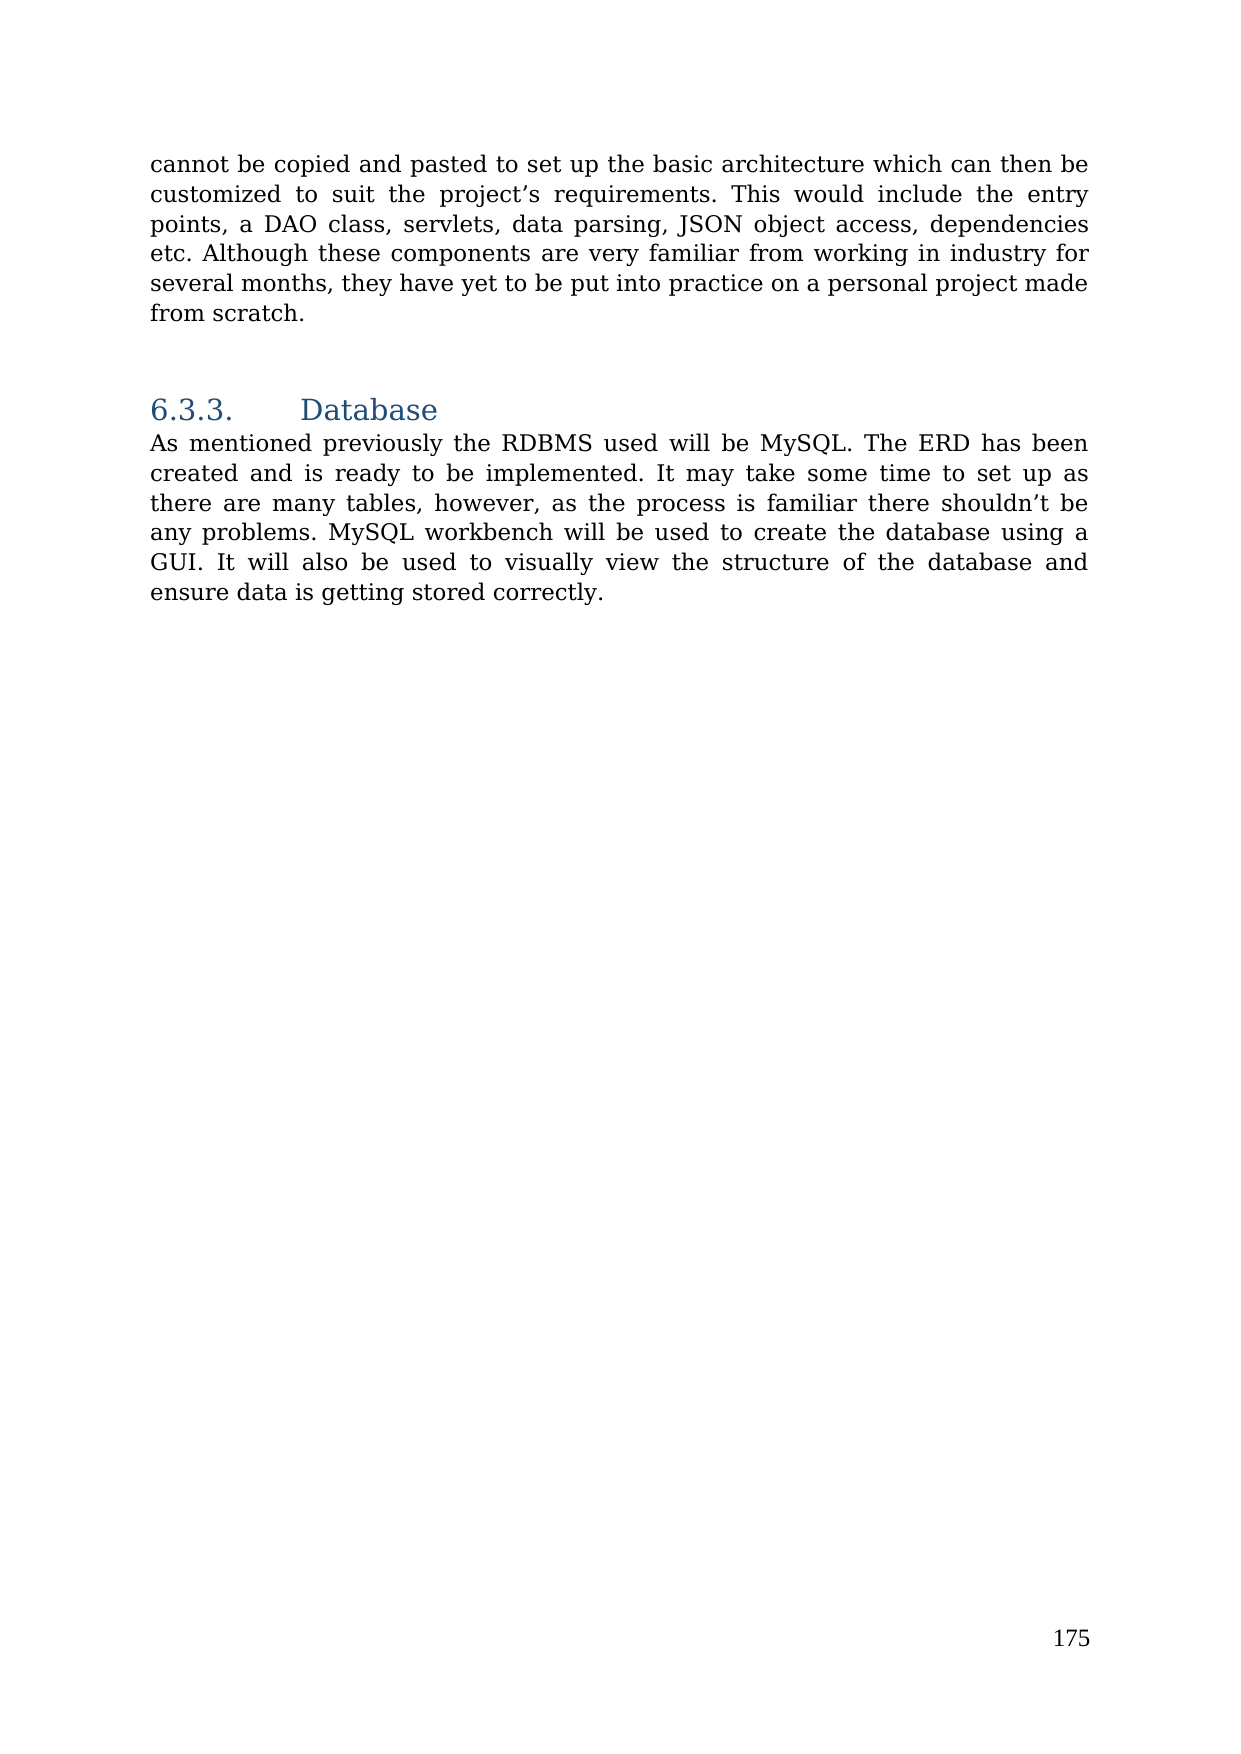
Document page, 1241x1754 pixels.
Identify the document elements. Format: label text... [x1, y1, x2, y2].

subtitle Database [150, 391, 1090, 426]
text As mentioned previously the RDBMS used will be MySQL. The ERD has been created and is ready to be implemented. It may take some time to set up as there are many tables, however, as the process is familiar there shouldn’t be any problems. MySQL workbench will be used to create the database using a GUI. It will also be used to visually view the structure of the database and ensure data is getting stored correctly. [150, 429, 1090, 605]
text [150, 150, 1090, 326]
